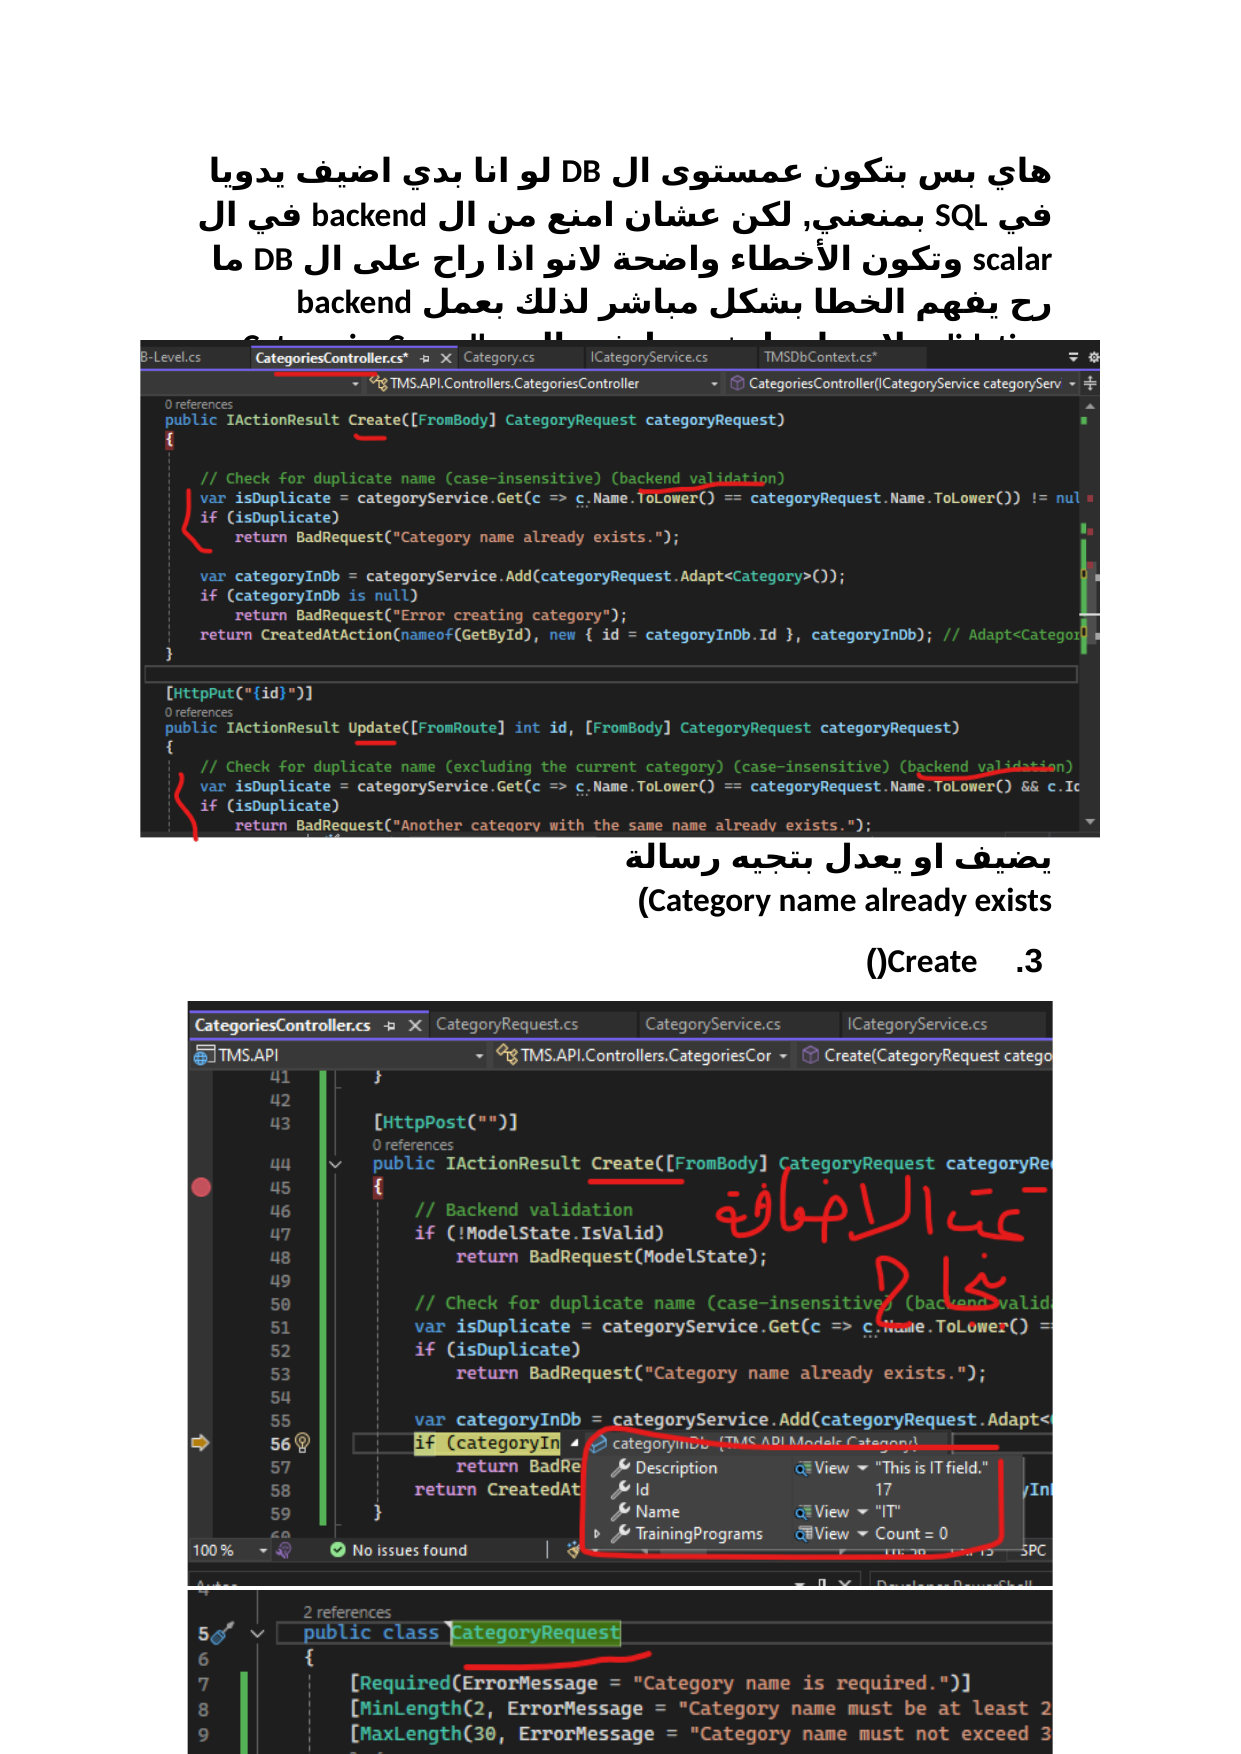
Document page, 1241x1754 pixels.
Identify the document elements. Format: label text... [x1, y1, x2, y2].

list Create() [187, 939, 1015, 980]
picture [187, 1590, 1053, 1754]
text هاي بس بتكون عمستوى ال DB لو انا بدي اضيف يدويا في SQL بمنعني, لكن عشان امنع من ال backend في ال scalar وتكون الأخطاء واضحة لانو اذا راح على ال DB ما رح يفهم الخطا بشكل مباشر لذلك بعمل backend validation لازم احط شروط في ال CategoriesConroller [187, 150, 1053, 340]
text بهاد الأسلوب بعمل backend validation كمان بحيث امنع لما ادخل بال Scalar كمان (على مستوى الفرونت لو بدو يضيف او يعدل بتجيه رسالة Category name already exists) [187, 842, 1053, 920]
picture [187, 1001, 1053, 1586]
picture [140, 340, 1100, 842]
